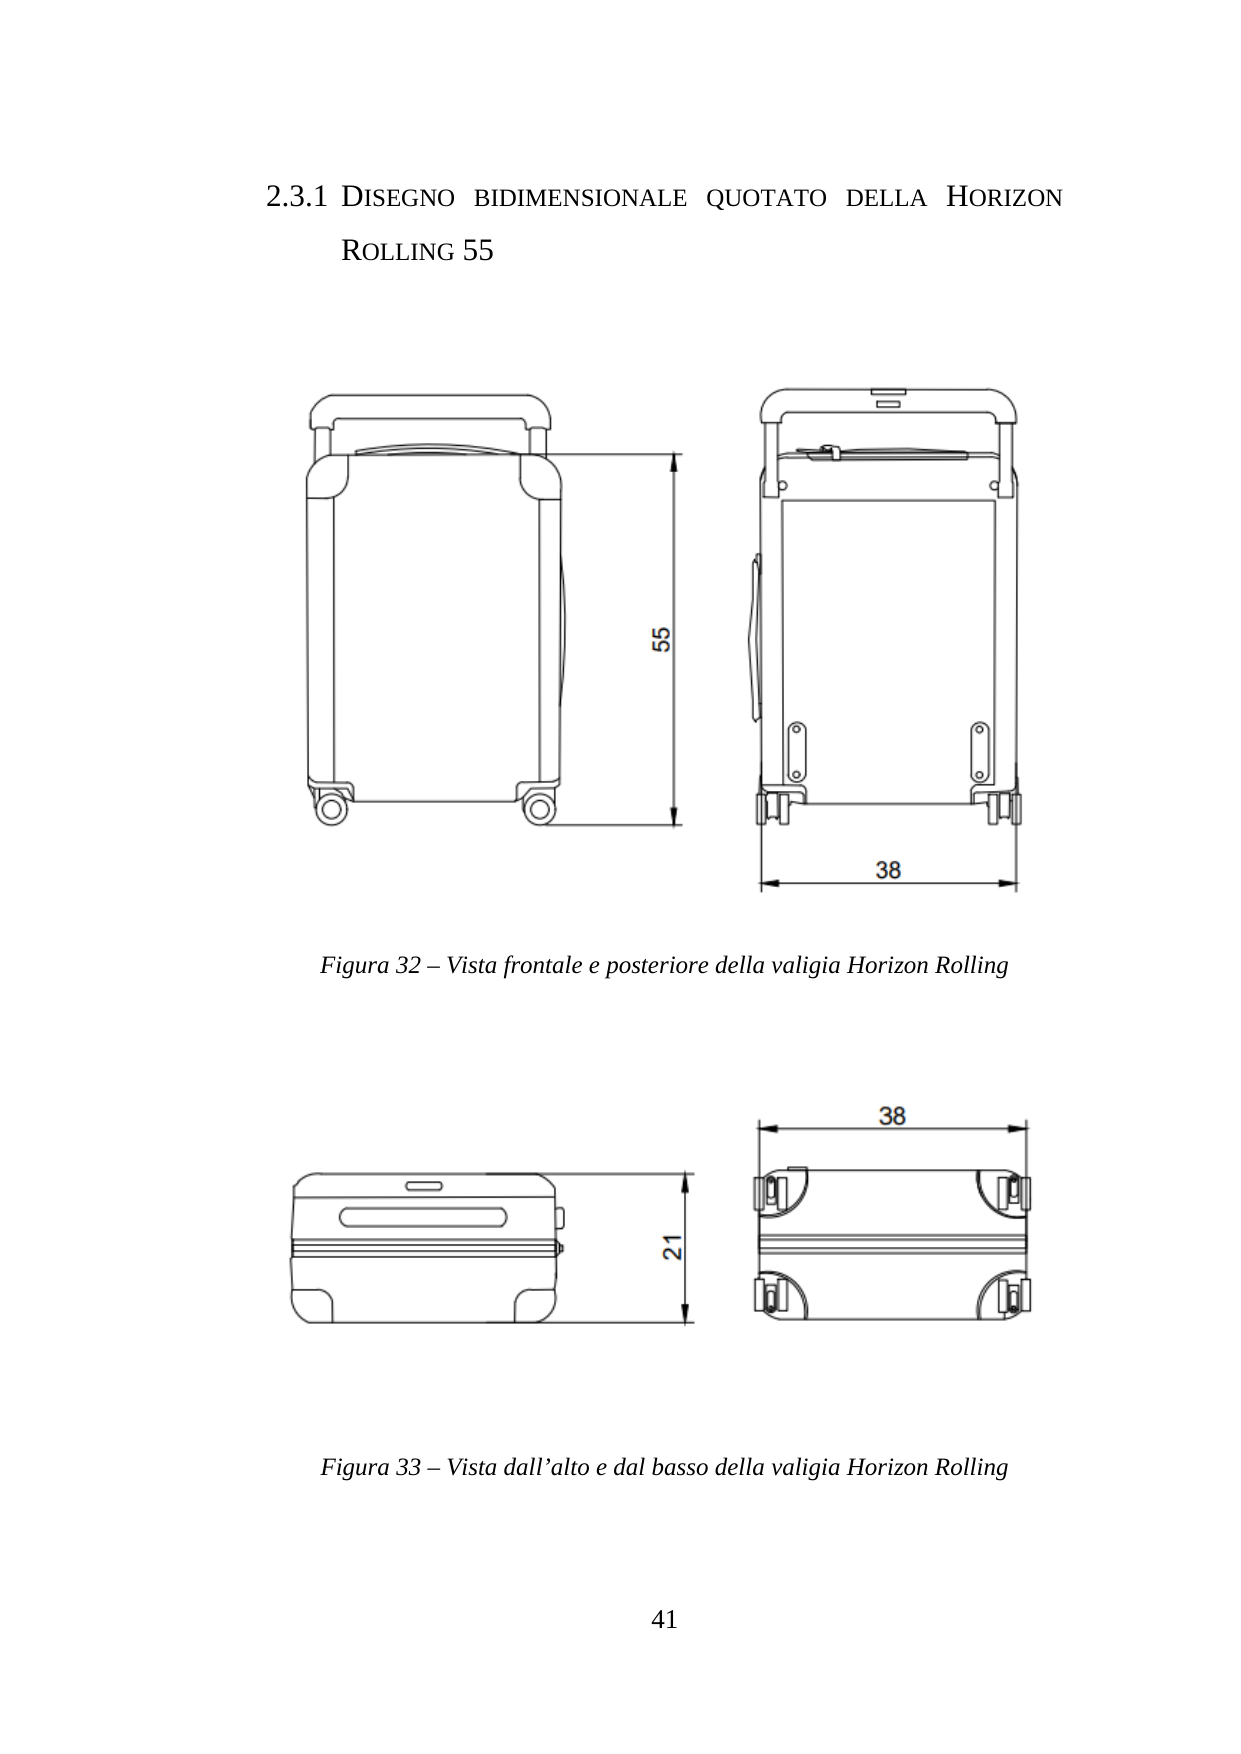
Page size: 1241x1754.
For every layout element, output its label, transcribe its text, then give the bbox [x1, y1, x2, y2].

subtitle Disegno bidimensionale quotato della Horizon Rolling 55 [266, 177, 1063, 267]
picture [267, 363, 1062, 912]
picture [280, 1069, 1049, 1414]
